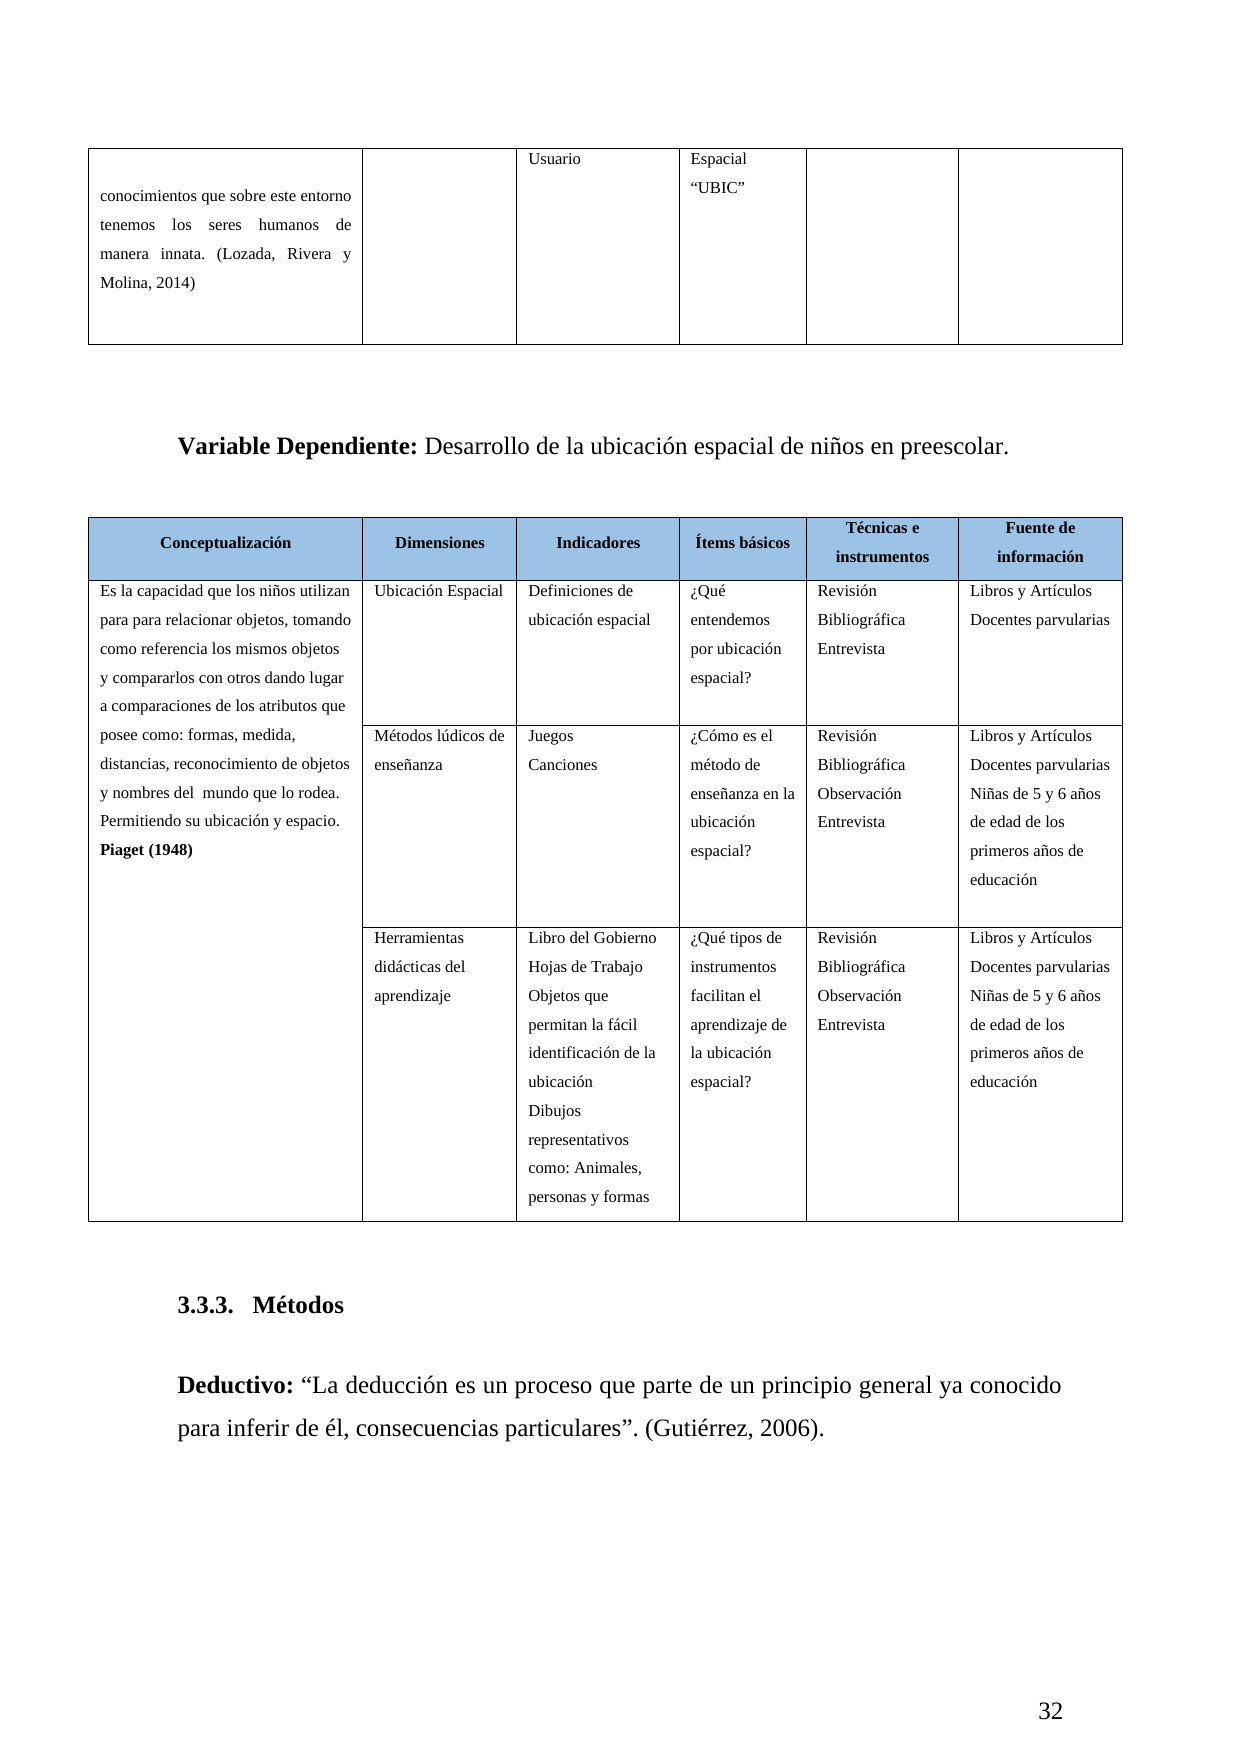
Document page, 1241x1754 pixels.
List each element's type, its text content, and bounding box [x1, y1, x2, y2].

table_cell Revisión Bibliográfica Observación Entrevista [807, 726, 958, 927]
table_cell Ubicación Espacial [363, 581, 516, 725]
table_header Fuente de información [959, 518, 1122, 580]
text Variable Dependiente: Desarrollo de la ubicación espacial de niños en preescolar. [177, 431, 1063, 459]
table_cell ¿Qué tipos de instrumentos facilitan el aprendizaje de la ubicación espacial? [680, 928, 806, 1221]
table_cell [807, 149, 958, 343]
table_header Conceptualización [89, 518, 362, 580]
table_cell Es la capacidad que los niños utilizan para para relacionar objetos, tomando como referencia los mismos objetos y compararlos con otros dando lugar a comparaciones de los atributos que posee como: formas, medida, distancias, reconocimiento de objetos y nombres del mundo que lo rodea. Permitiendo su ubicación y espacio. Piaget (1948) [89, 581, 362, 1221]
table_cell Libros y Artículos Docentes parvularias Niñas de 5 y 6 años de edad de los primeros años de educación [959, 928, 1122, 1221]
table_cell Revisión Bibliográfica Entrevista [807, 581, 958, 725]
table_cell Libros y Artículos Docentes parvularias Niñas de 5 y 6 años de edad de los primeros años de educación [959, 726, 1122, 927]
table_header Dimensiones [363, 518, 516, 580]
table_cell Libros y Artículos Docentes parvularias [959, 581, 1122, 725]
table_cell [363, 149, 516, 343]
table_header Ítems básicos [680, 518, 806, 580]
table_header Indicadores [517, 518, 679, 580]
table_cell Revisión Bibliográfica Observación Entrevista [807, 928, 958, 1221]
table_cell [680, 149, 806, 343]
subtitle Métodos [177, 1290, 1063, 1318]
table_cell Herramientas didácticas del aprendizaje [363, 928, 516, 1221]
table_cell Libro del Gobierno Hojas de Trabajo Objetos que permitan la fácil identificación de la ubicación Dibujos representativos como: Animales, personas y formas [517, 928, 679, 1221]
text Deductivo: “La deducción es un proceso que parte de un principio general ya conocido para inferir de él, consecuencias particulares”. (Gutiérrez, 2006). [177, 1370, 1063, 1442]
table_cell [517, 149, 679, 343]
table_cell Juegos Canciones [517, 726, 679, 927]
table_header Técnicas e instrumentos [807, 518, 958, 580]
table_cell ¿Cómo es el método de enseñanza en la ubicación espacial? [680, 726, 806, 927]
table_cell Definiciones de ubicación espacial [517, 581, 679, 725]
table_cell Métodos lúdicos de enseñanza [363, 726, 516, 927]
table_cell ¿Qué entendemos por ubicación espacial? [680, 581, 806, 725]
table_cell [959, 149, 1122, 343]
